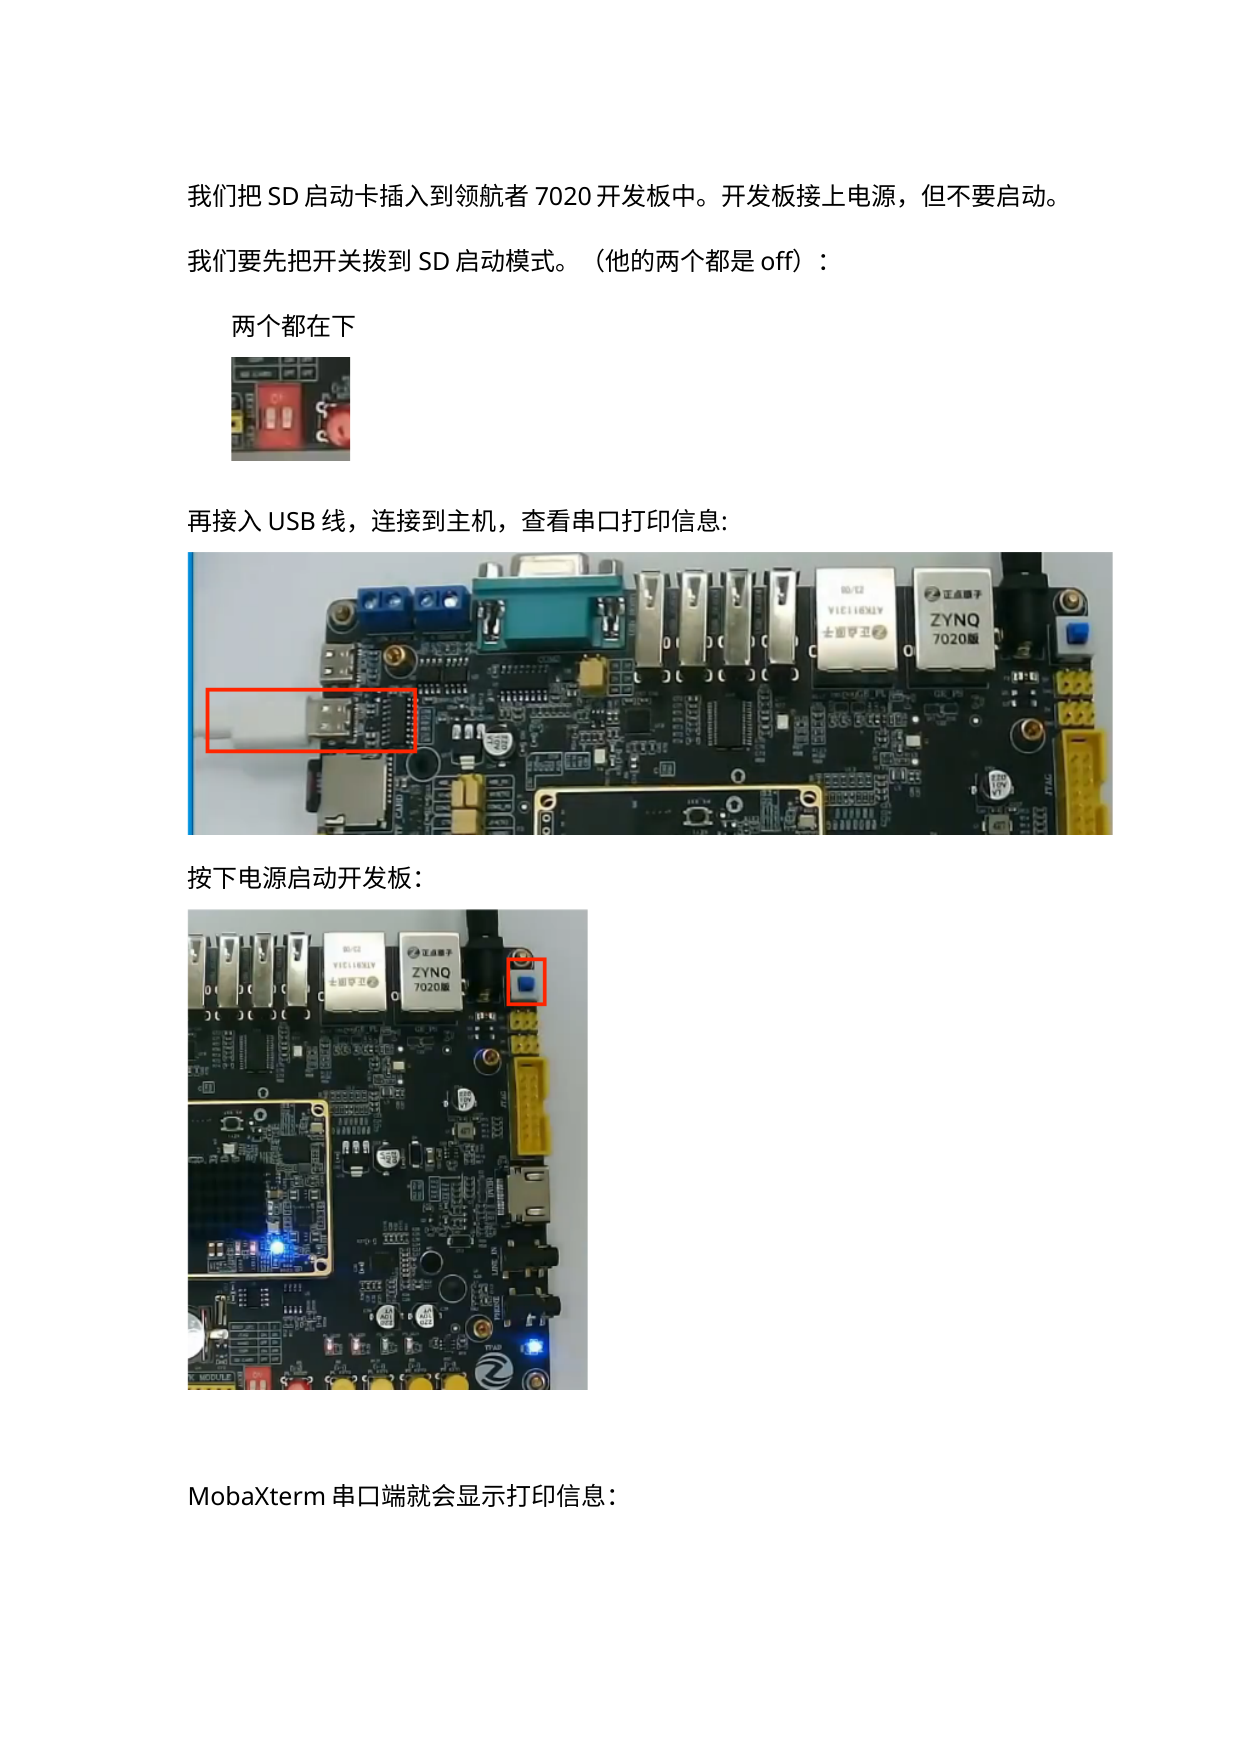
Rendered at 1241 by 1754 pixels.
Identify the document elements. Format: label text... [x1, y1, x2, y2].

list 再接入USB线，连接到主机，查看串口打印信息: [187, 487, 1053, 552]
list 两个都在下 [187, 292, 1053, 357]
list 我们要先把开关拨到 SD启动模式。（他的两个都是off）： [187, 227, 1053, 292]
picture [187, 909, 588, 1390]
picture [187, 552, 1113, 835]
list MobaXterm串口端就会显示打印信息： [187, 1462, 1053, 1527]
list 按下电源启动开发板： [187, 844, 1053, 909]
list 我们把SD启动卡插入到领航者7020开发板中。开发板接上电源，但不要启动。 [187, 162, 1053, 227]
picture [231, 357, 350, 461]
